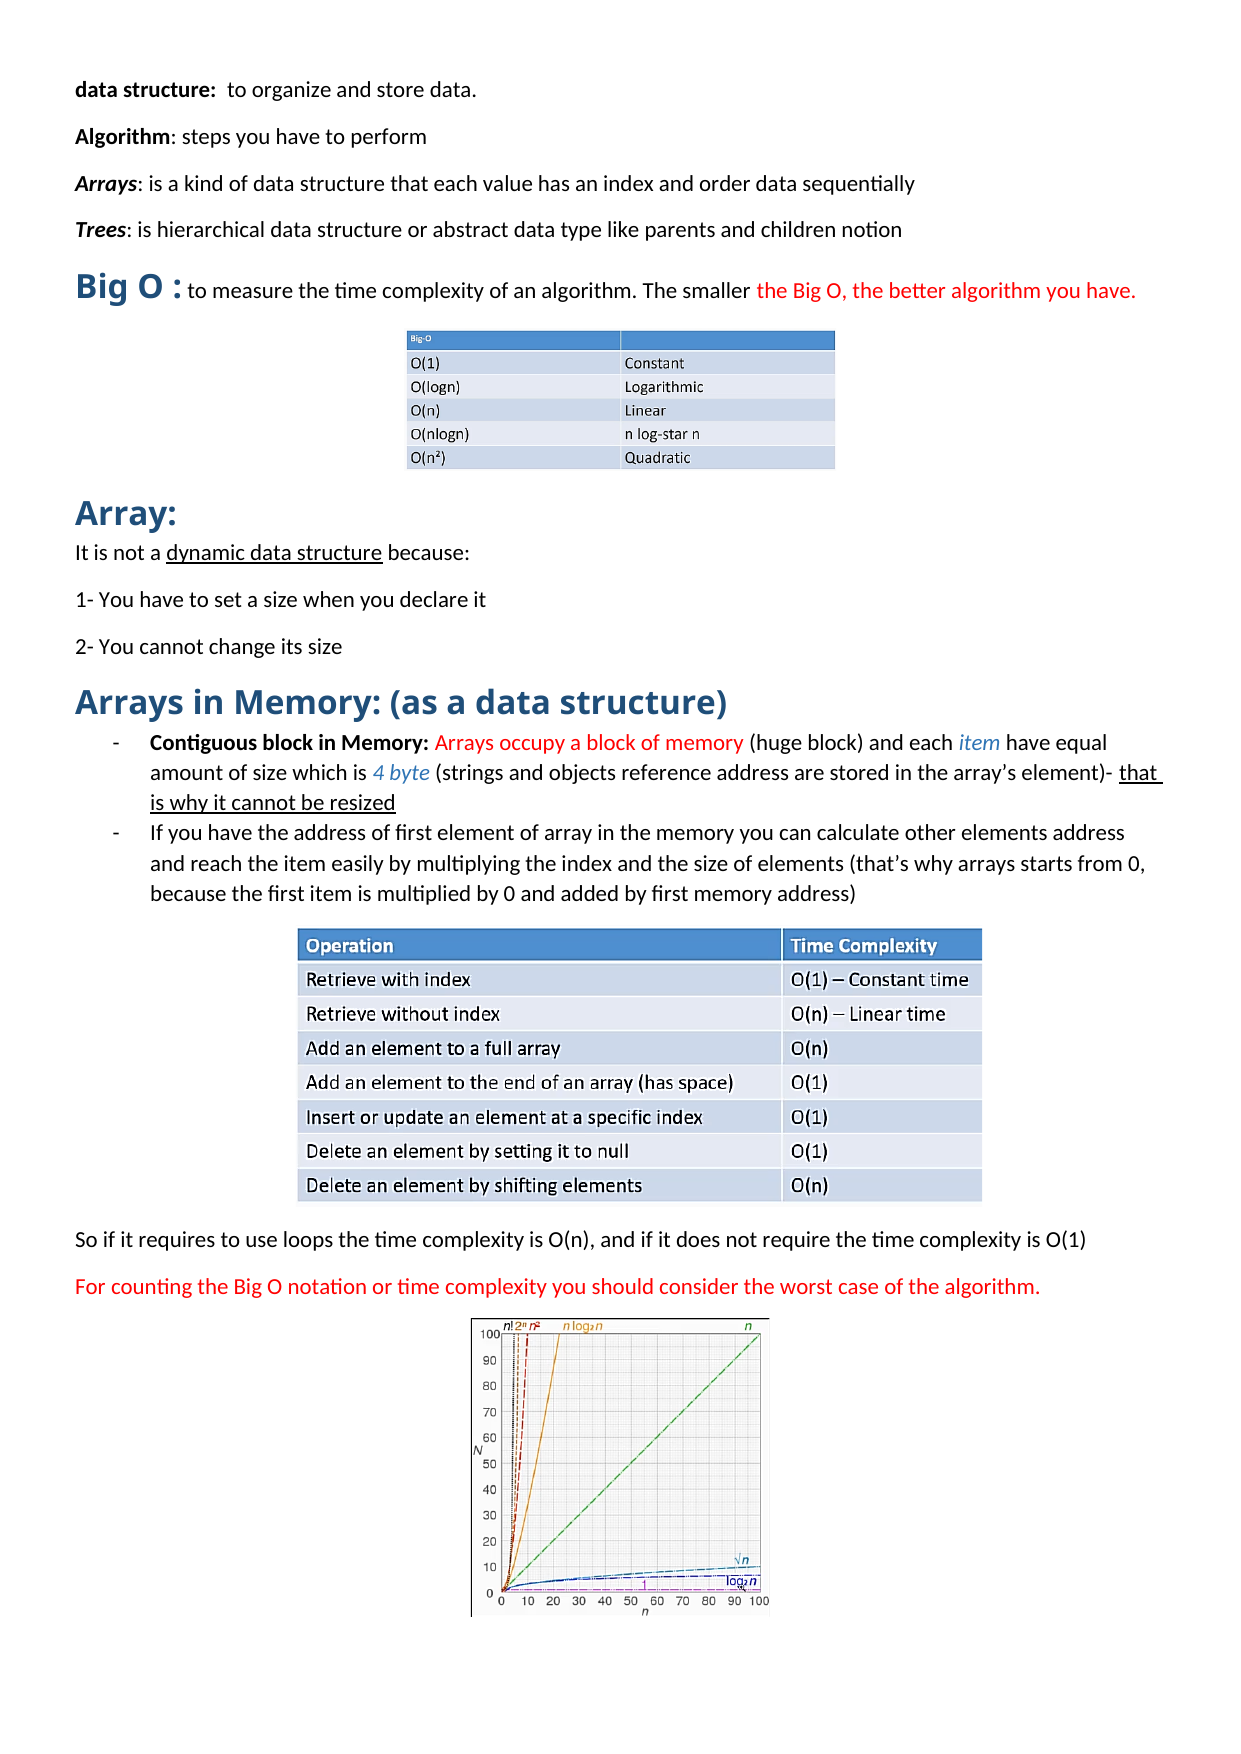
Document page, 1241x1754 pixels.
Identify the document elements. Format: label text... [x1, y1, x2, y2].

text data structure: to organize and store data. [75, 75, 1165, 103]
subtitle Arrays in Memory: (as a data structure) [75, 679, 1165, 724]
subtitle Array: [75, 489, 1165, 535]
text Algorithm: steps you have to perform [75, 122, 1165, 150]
text For counting the Big O notation or time complexity you should consider the worst case of the algorithm. [75, 1272, 1165, 1300]
picture [404, 328, 837, 471]
list If you have the address of first element of array in the memory you can calculate other elements address and reach the item easily by multiplying the index and the size of elements (that’s why arrays starts from 0, because the first item is multiplied by 0 and added by first memory address) [112, 818, 1165, 907]
text 1- You have to set a size when you declare it [75, 585, 1165, 613]
text Big O : to measure the time complexity of an algorithm. The smaller the Big O, the better algorithm you have. [75, 262, 1165, 308]
picture [470, 1318, 770, 1617]
text Trees: is hierarchical data structure or abstract data type like parents and children notion [75, 216, 1165, 244]
text Arrays: is a kind of data structure that each value has an index and order data sequentially [75, 169, 1165, 197]
picture [295, 925, 983, 1207]
text So if it requires to use loops the time complexity is O(n), and if it does not require the time complexity is O(1) [75, 1225, 1165, 1253]
list Contiguous block in Memory: Arrays occupy a block of memory (huge block) and each item have equal amount of size which is 4 byte (strings and objects reference address are stored in the array’s element)- that is why it cannot be resized [112, 728, 1165, 816]
text It is not a dynamic data structure because: [75, 538, 1165, 566]
text 2- You cannot change its size [75, 632, 1165, 660]
